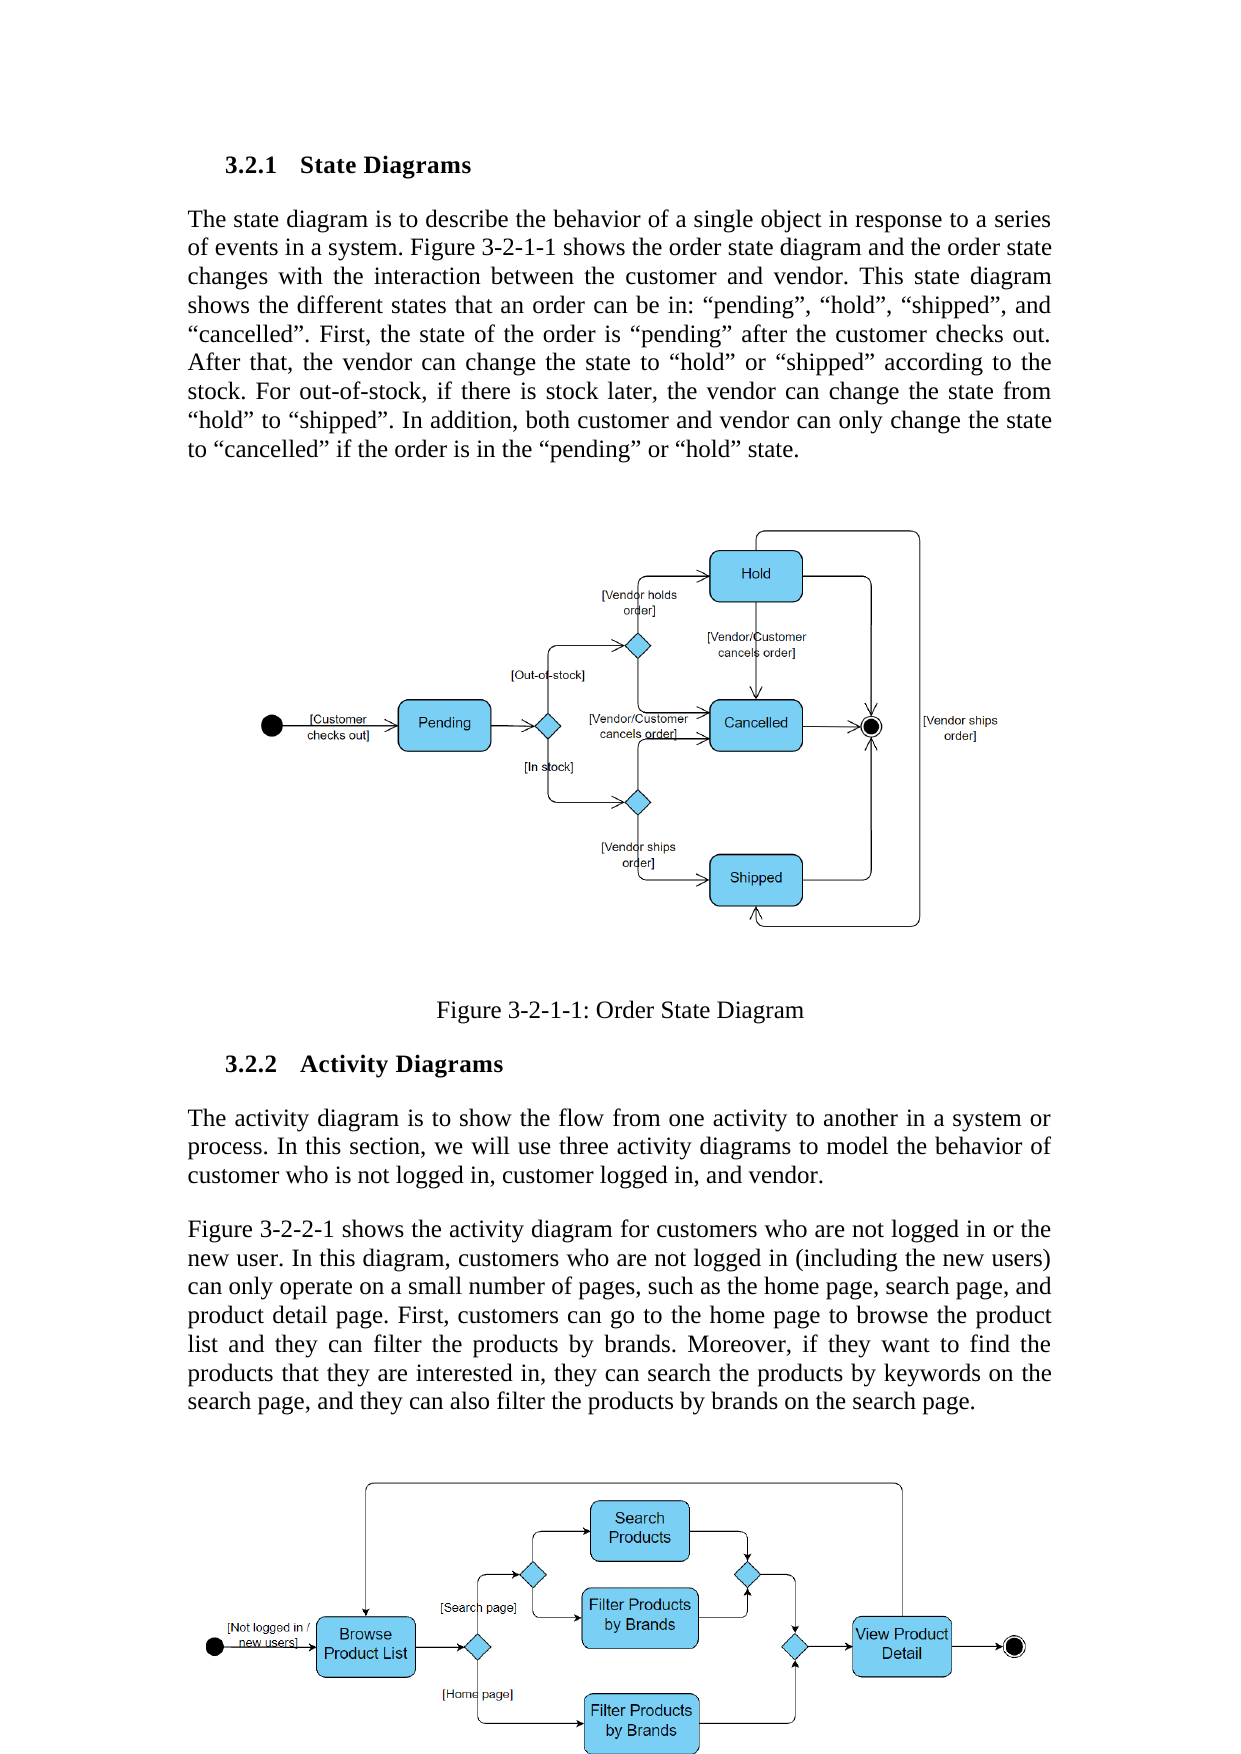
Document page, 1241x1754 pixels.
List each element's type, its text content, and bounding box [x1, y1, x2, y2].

subtitle State Diagrams [225, 150, 1053, 179]
subtitle Activity Diagrams [225, 1049, 1053, 1078]
picture [187, 487, 1053, 971]
text Figure 3-2-1-1: Order State Diagram [187, 995, 1053, 1024]
text The activity diagram is to show the flow from one activity to another in a system or process. In this section, we will use three activity diagrams to model the behavior of customer who is not logged in, customer logged in, and vendor. [187, 1103, 1053, 1189]
text The state diagram is to describe the behavior of a single object in response to a series of events in a system. Figure 3-2-1-1 shows the order state diagram and the order state changes with the interaction between the customer and vendor. This state diagram shows the different states that an order can be in: “pending”, “hold”, “shipped”, and “cancelled”. First, the state of the order is “pending” after the customer checks out. After that, the vendor can change the state to “hold” or “shipped” according to the stock. For out-of-stock, if there is stock later, the vendor can change the state from “hold” to “shipped”. In addition, both customer and vendor can only change the state to “cancelled” if the order is in the “pending” or “hold” state. [187, 204, 1053, 462]
picture [187, 1441, 1053, 1754]
text Figure 3-2-2-1 shows the activity diagram for customers who are not logged in or the new user. In this diagram, customers who are not logged in (including the new users) can only operate on a small number of pages, such as the home page, search page, and product detail page. First, customers can go to the home page to browse the product list and they can filter the products by brands. Moreover, if they want to find the products that they are interested in, they can search the products by keywords on the search page, and they can also filter the products by brands on the search page. [187, 1214, 1053, 1415]
